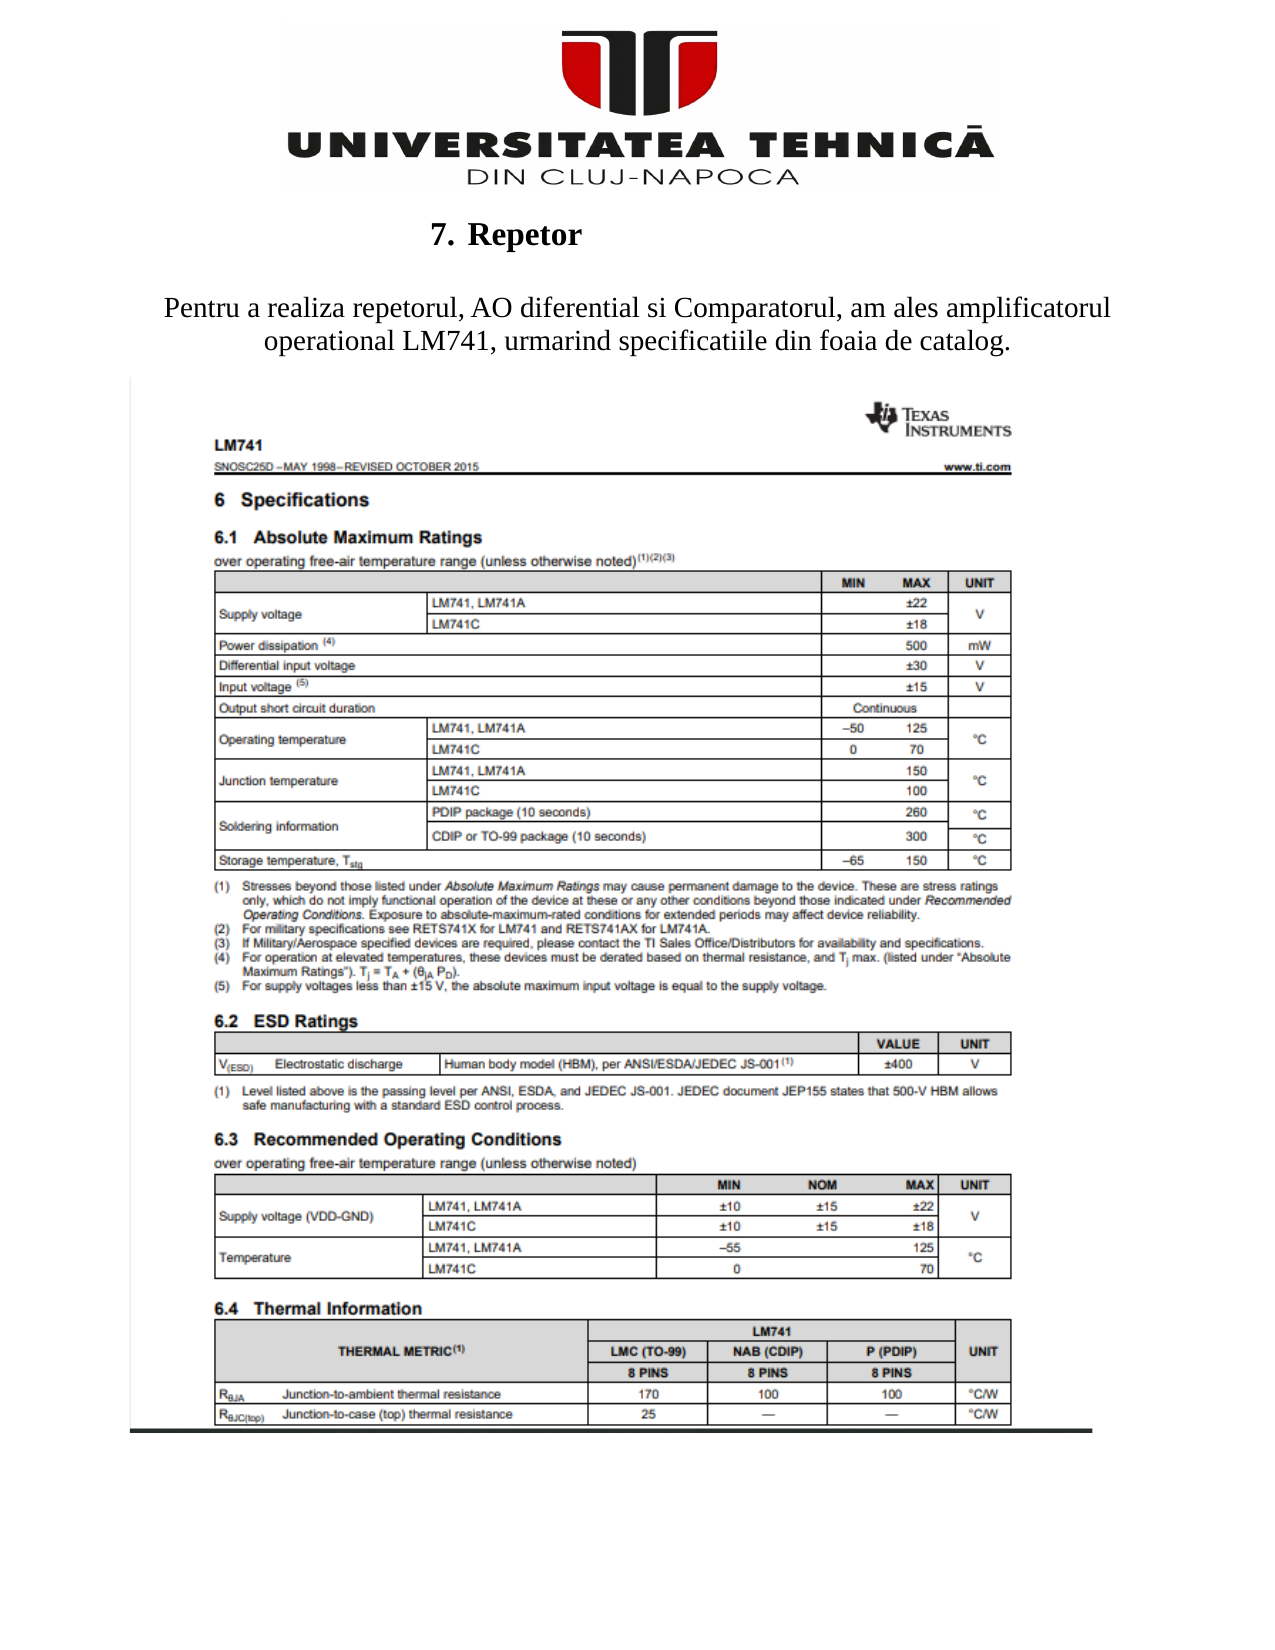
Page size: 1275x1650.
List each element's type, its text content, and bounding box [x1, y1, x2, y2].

subtitle Repetor [430, 214, 1145, 252]
picture [281, 21, 998, 188]
picture [129, 377, 1093, 1433]
text Pentru a realiza repetorul, AO diferential si Comparatorul, am ales amplificatorul operational LM741, urmarind specificatiile din foaia de catalog. [130, 290, 1145, 357]
